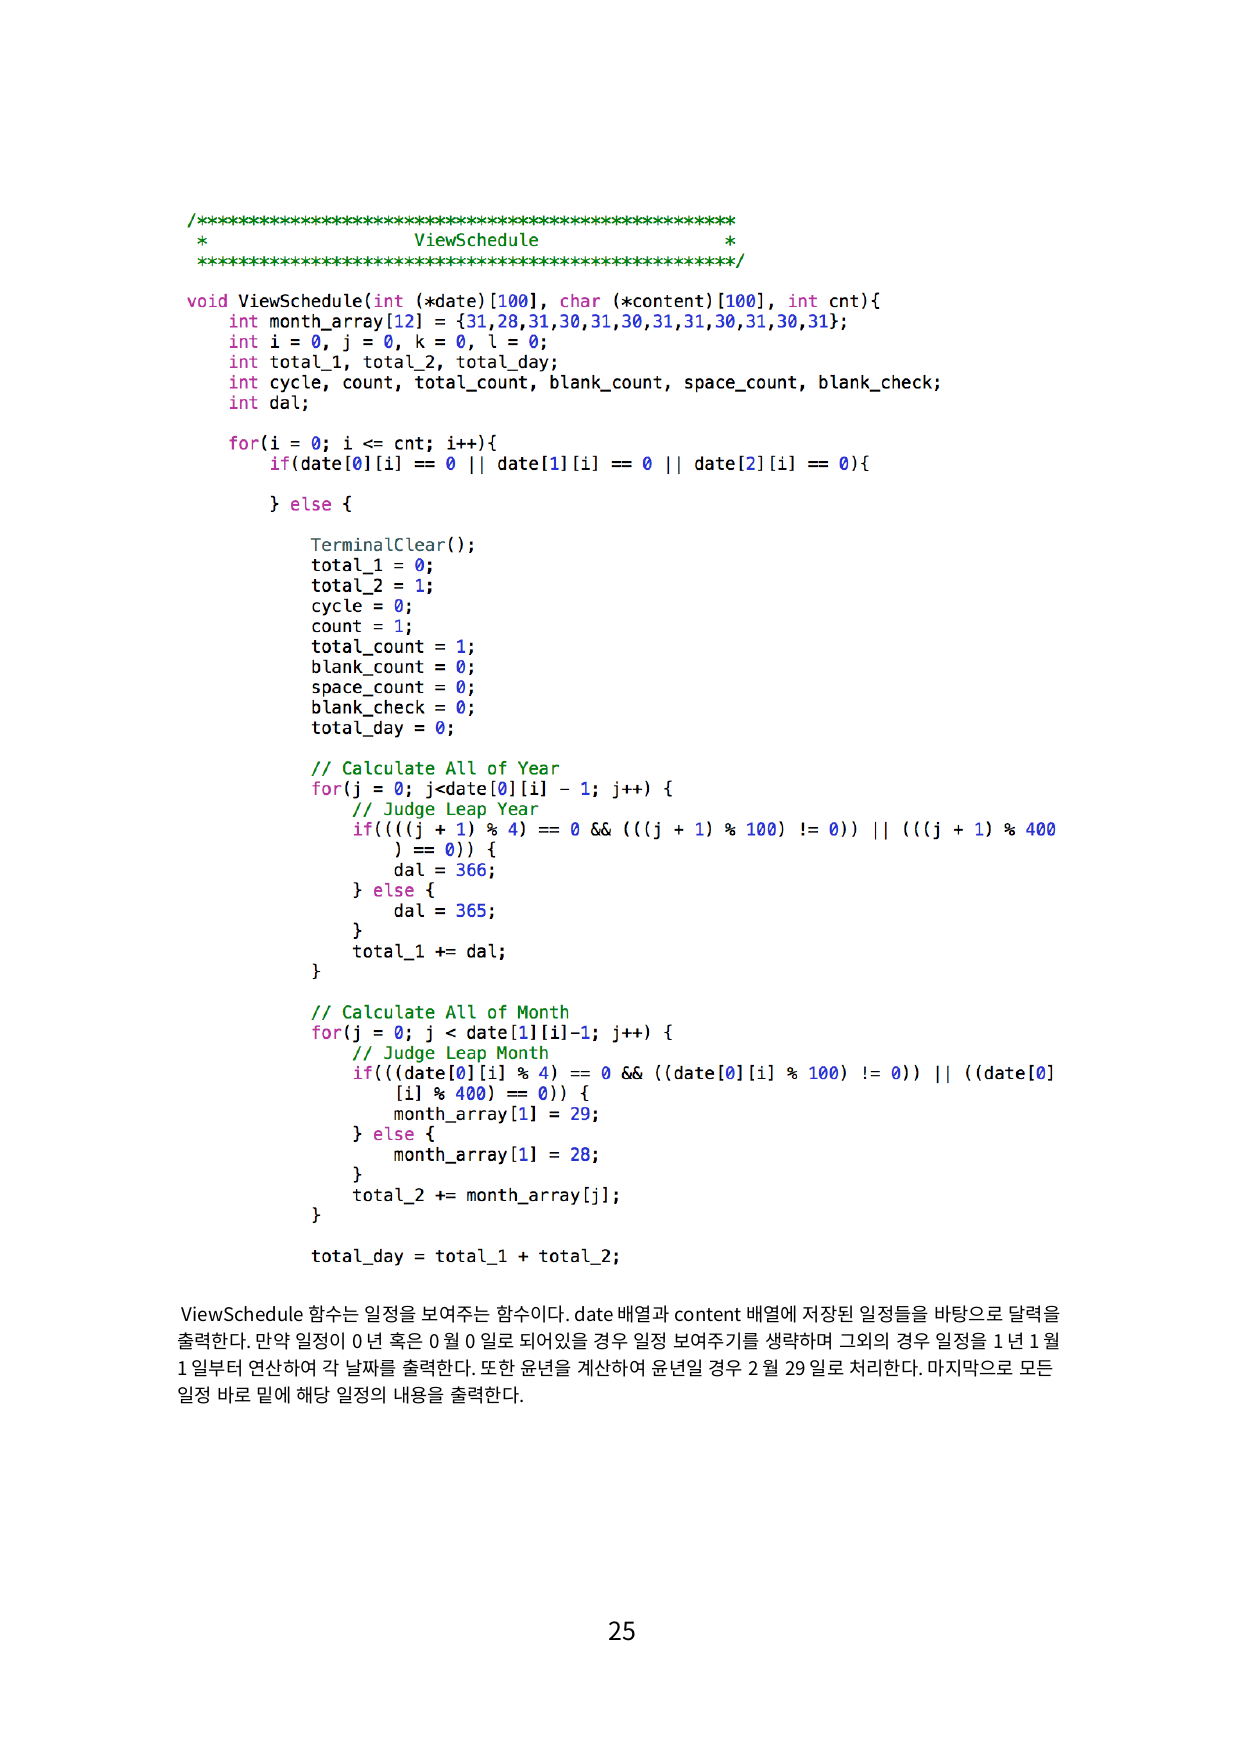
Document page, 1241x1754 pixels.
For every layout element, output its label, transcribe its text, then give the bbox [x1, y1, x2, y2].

text ViewSchedule함수는 일정을 보여주는 함수이다. date배열과 content배열에 저장된 일정들을 바탕으로 달력을 출력한다. 만약 일정이 0년 혹은 0월 0일로 되어있을 경우 일정 보여주기를 생략하며 그외의 경우 일정을 1년 1월 1일부터 연산하여 각 날짜를 출력한다. 또한 윤년을 계산하여 윤년일 경우 2월 29일로 처리한다. 마지막으로 모든 일정 바로 밑에 해당 일정의 내용을 출력한다. [177, 1299, 1063, 1408]
picture [177, 206, 1062, 1272]
